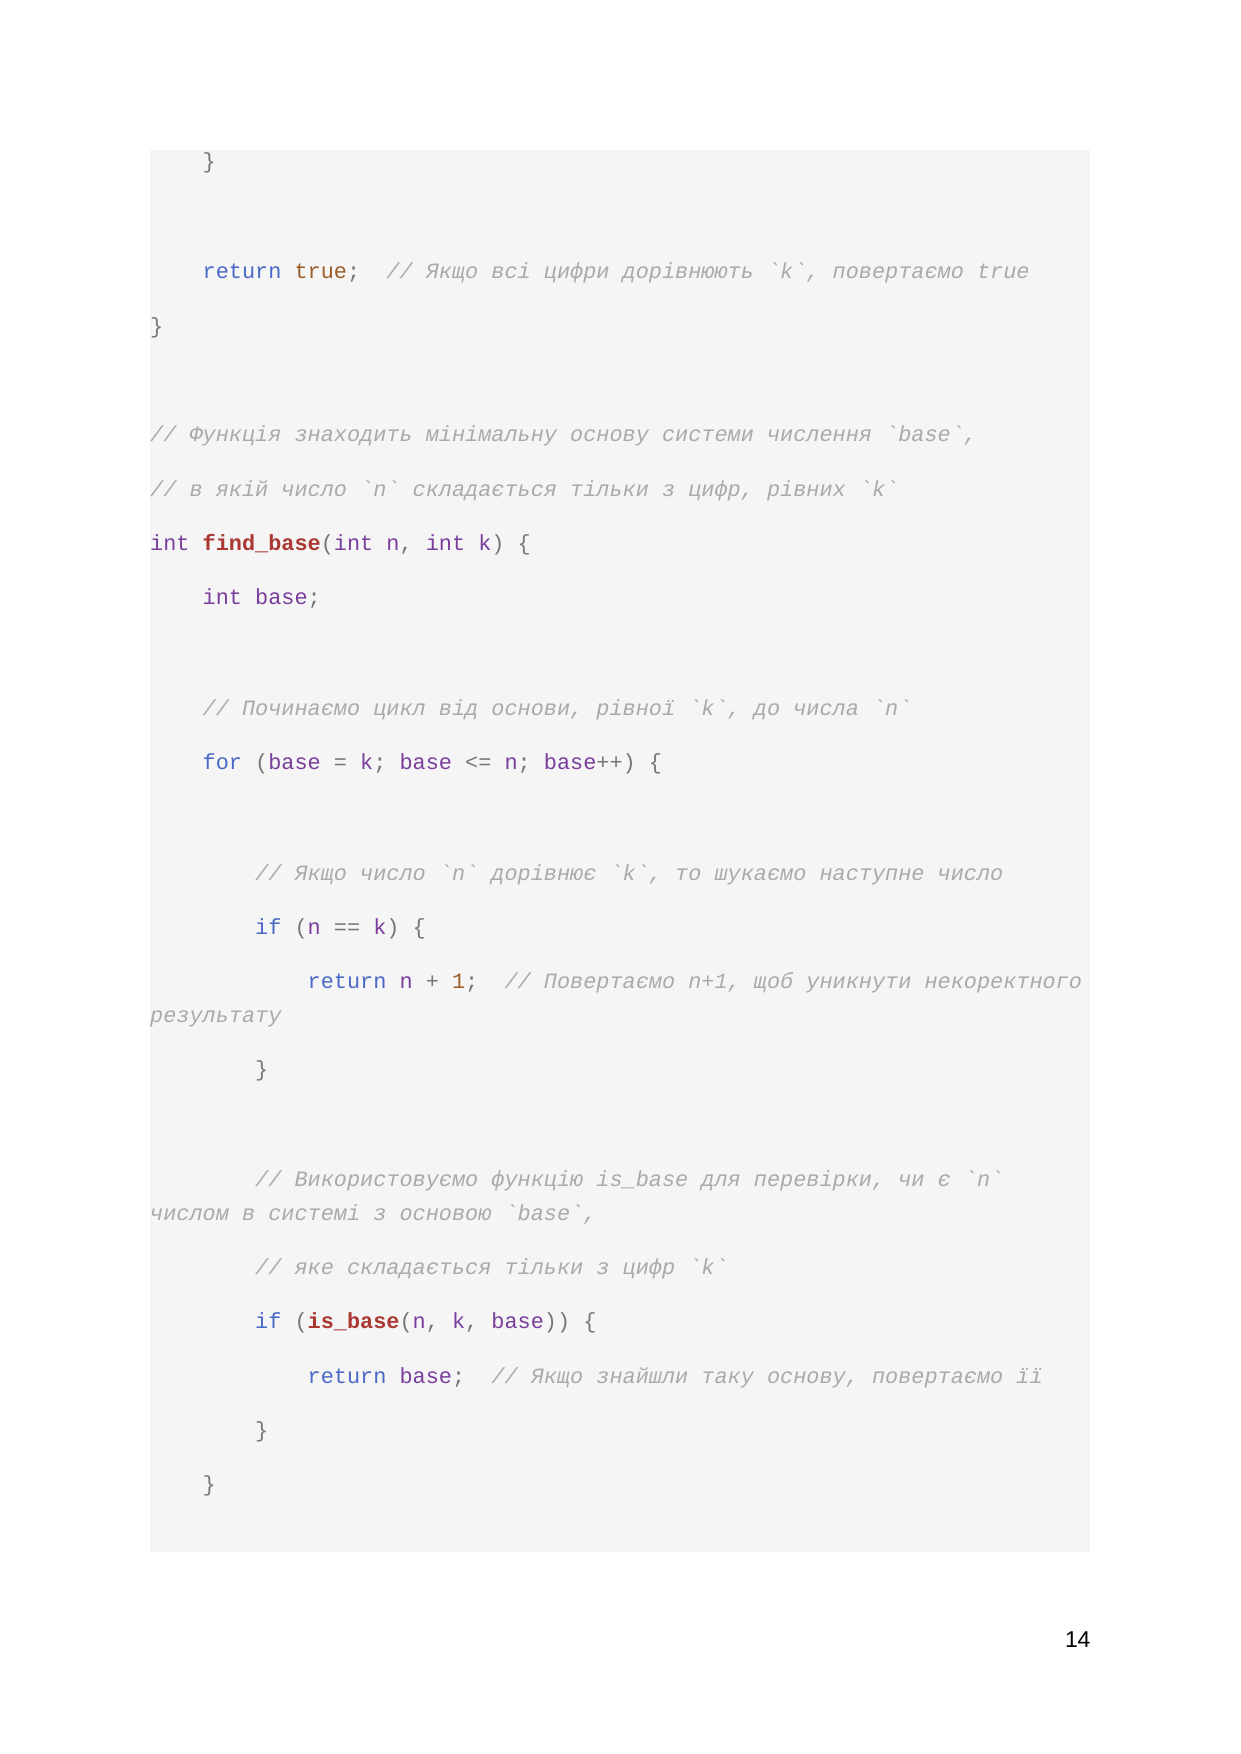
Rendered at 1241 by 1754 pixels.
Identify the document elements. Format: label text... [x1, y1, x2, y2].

text // Починаємо цикл від основи, рівної `k`, до числа `n` [150, 697, 1090, 722]
text } [150, 150, 1090, 175]
text // Якщо число `n` дорівнює `k`, то шукаємо наступне число [150, 862, 1090, 887]
text // Використовуємо функцію is_base для перевірки, чи є `n` числом в системі з основою `base`, [150, 1169, 1090, 1227]
text } [150, 1419, 1090, 1444]
text if (is_base(n, k, base)) { [150, 1311, 1090, 1335]
text int find_base(int n, int k) { [150, 532, 1090, 557]
text int base; [150, 586, 1090, 611]
text return n + 1; // Повертаємо n+1, щоб уникнути некоректного результату [150, 970, 1090, 1028]
text // яке складається тільки з цифр `k` [150, 1256, 1090, 1281]
text } [150, 1058, 1090, 1083]
text return base; // Якщо знайшли таку основу, повертаємо її [150, 1365, 1090, 1390]
text if (n == k) { [150, 916, 1090, 941]
text // Функція знаходить мінімальну основу системи числення `base`, [150, 423, 1090, 448]
text } [150, 315, 1090, 340]
text } [150, 1473, 1090, 1498]
text // в якій число `n` складається тільки з цифр, рівних `k` [150, 478, 1090, 502]
text for (base = k; base <= n; base++) { [150, 751, 1090, 776]
text return true; // Якщо всі цифри дорівнюють `k`, повертаємо true [150, 261, 1090, 285]
